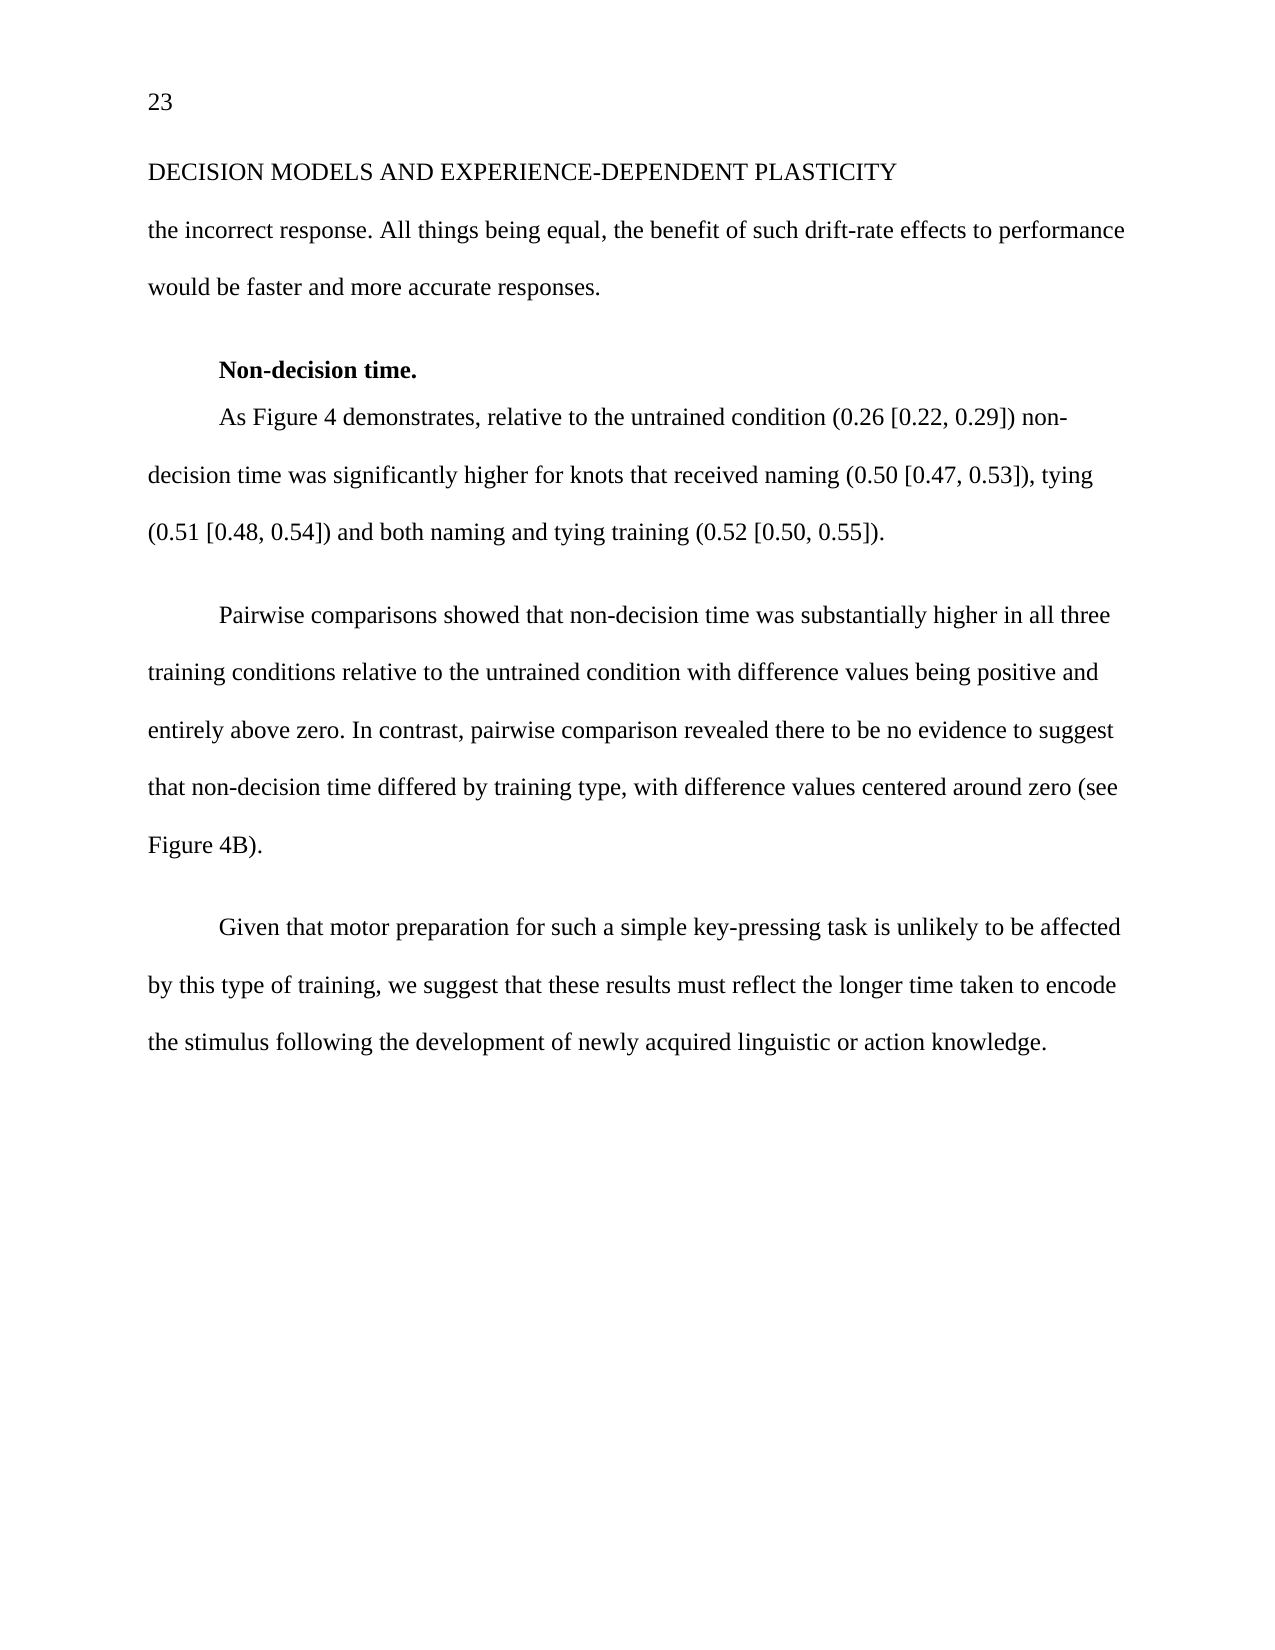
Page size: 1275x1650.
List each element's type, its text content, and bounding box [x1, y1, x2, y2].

subtitle Non-decision time. [148, 355, 1127, 384]
text As Figure 4 demonstrates, relative to the untrained condition (0.26 [0.22, 0.29]) non-decision time was significantly higher for knots that received naming (0.50 [0.47, 0.53]), tying (0.51 [0.48, 0.54]) and both naming and tying training (0.52 [0.50, 0.55]). [148, 402, 1127, 546]
text Pairwise comparisons showed that non-decision time was substantially higher in all three training conditions relative to the untrained condition with difference values being positive and entirely above zero. In contrast, pairwise comparison revealed there to be no evidence to suggest that non-decision time differed by training type, with difference values centered around zero (see Figure 4B). [148, 600, 1127, 859]
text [148, 215, 1127, 301]
text Given that motor preparation for such a simple key-pressing task is unlikely to be affected by this type of training, we suggest that these results must reflect the longer time taken to encode the stimulus following the development of newly acquired linguistic or action knowledge. [148, 912, 1127, 1056]
